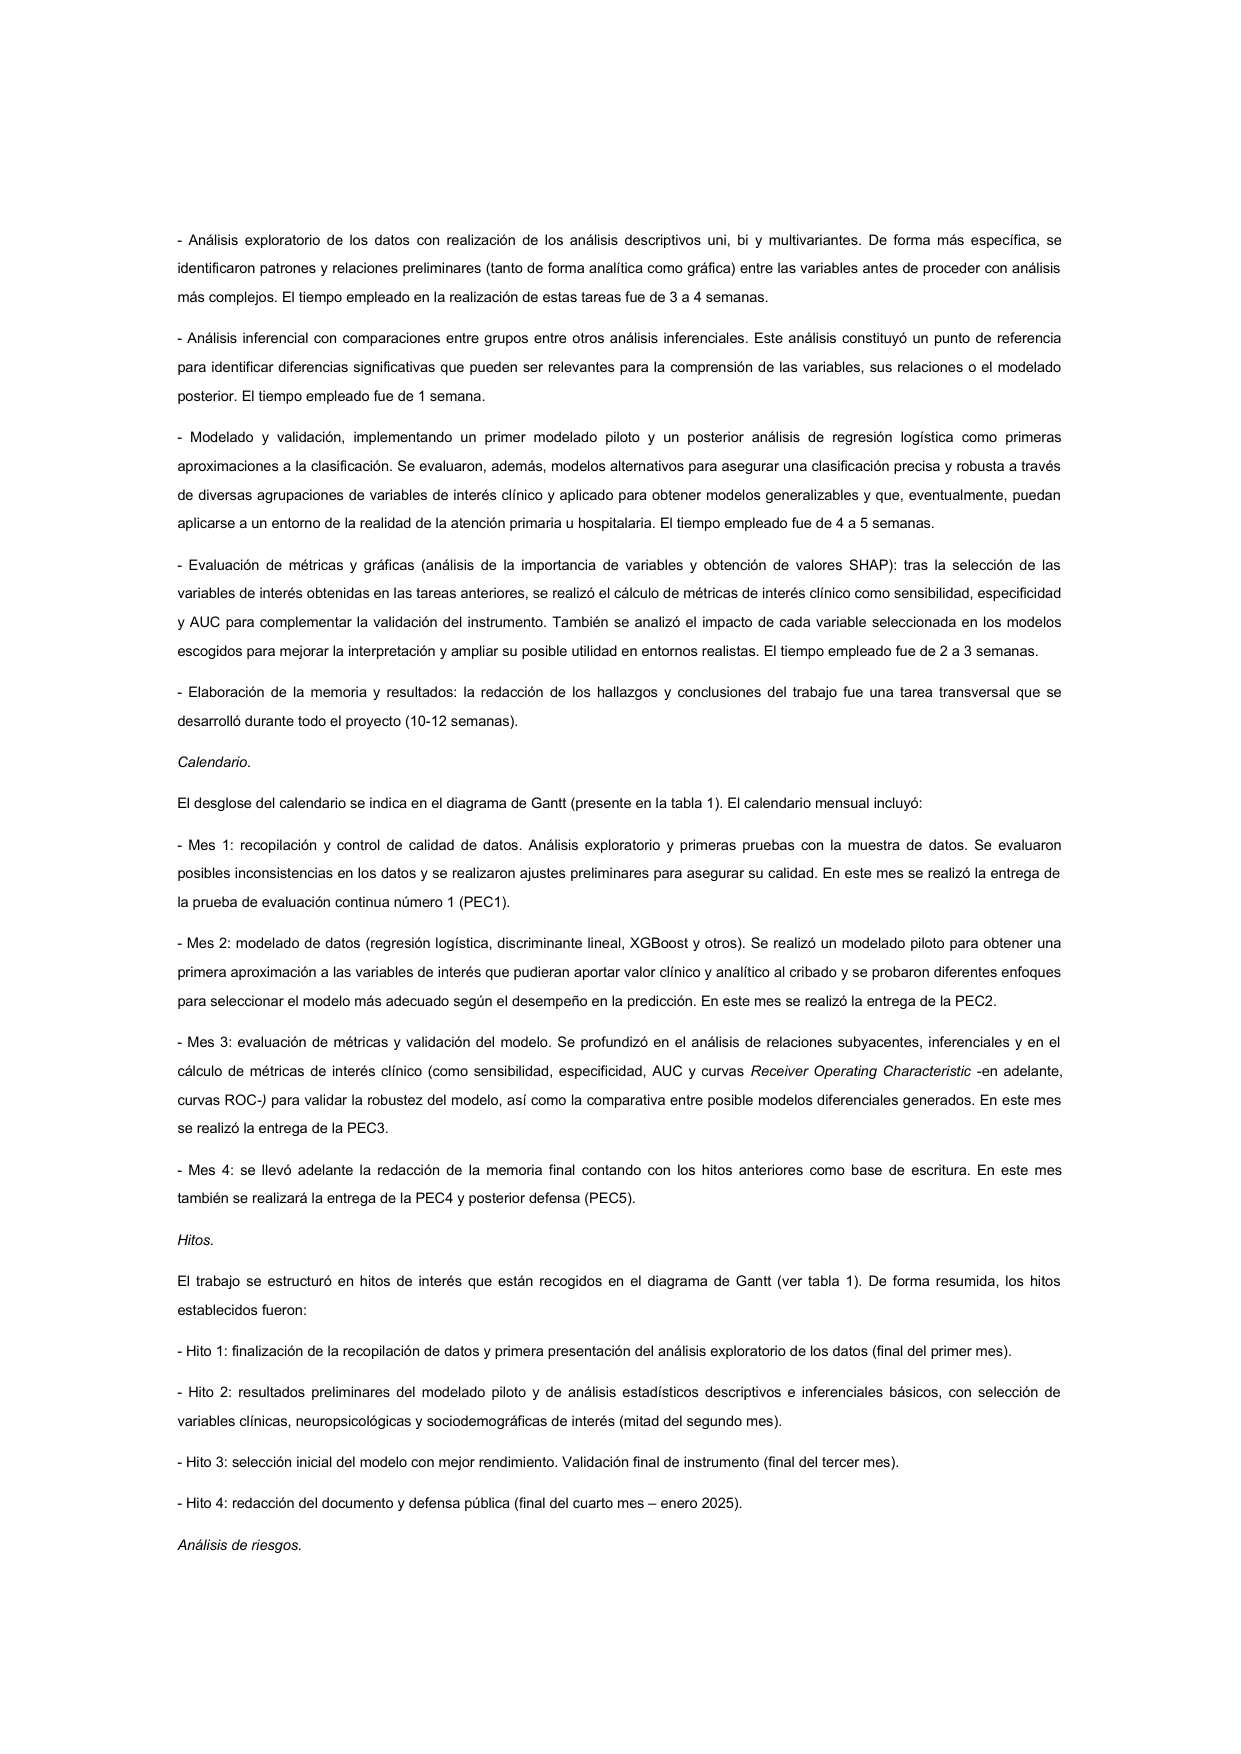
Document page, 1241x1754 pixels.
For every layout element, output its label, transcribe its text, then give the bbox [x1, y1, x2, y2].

text El desglose del calendario se indica en el diagrama de Gantt (presente en la tabla 1). El calendario mensual incluyó: [177, 783, 1063, 812]
text - Hito 1: finalización de la recopilación de datos y primera presentación del análisis exploratorio de los datos (final del primer mes). [177, 1331, 1063, 1360]
text - Mes 4: se llevó adelante la redacción de la memoria final contando con los hitos anteriores como base de escritura. En este mes también se realizará la entrega de la PEC4 y posterior defensa (PEC5). [177, 1150, 1063, 1207]
text - Evaluación de métricas y gráficas (análisis de la importancia de variables y obtención de valores SHAP): tras la selección de las variables de interés obtenidas en las tareas anteriores, se realizó el cálculo de métricas de interés clínico como sensibilidad, especificidad y AUC para complementar la validación del instrumento. También se analizó el impacto de cada variable seleccionada en los modelos escogidos para mejorar la interpretación y ampliar su posible utilidad en entornos realistas. El tiempo empleado fue de 2 a 3 semanas. [177, 545, 1063, 660]
text Análisis de riesgos. [177, 1525, 1063, 1553]
text - Análisis exploratorio de los datos con realización de los análisis descriptivos uni, bi y multivariantes. De forma más específica, se identificaron patrones y relaciones preliminares (tanto de forma analítica como gráfica) entre las variables antes de proceder con análisis más complejos. El tiempo empleado en la realización de estas tareas fue de 3 a 4 semanas. [177, 220, 1063, 306]
text El trabajo se estructuró en hitos de interés que están recogidos en el diagrama de Gantt (ver tabla 1). De forma resumida, los hitos establecidos fueron: [177, 1261, 1063, 1318]
text - Mes 2: modelado de datos (regresión logística, discriminante lineal, XGBoost y otros). Se realizó un modelado piloto para obtener una primera aproximación a las variables de interés que pudieran aportar valor clínico y analítico al cribado y se probaron diferentes enfoques para seleccionar el modelo más adecuado según el desempeño en la predicción. En este mes se realizó la entrega de la PEC2. [177, 923, 1063, 1010]
text Calendario. [177, 742, 1063, 771]
text - Análisis inferencial con comparaciones entre grupos entre otros análisis inferenciales. Este análisis constituyó un punto de referencia para identificar diferencias significativas que pueden ser relevantes para la comprensión de las variables, sus relaciones o el modelado posterior. El tiempo empleado fue de 1 semana. [177, 318, 1063, 405]
text - Elaboración de la memoria y resultados: la redacción de los hallazgos y conclusiones del trabajo fue una tarea transversal que se desarrolló durante todo el proyecto (10-12 semanas). [177, 672, 1063, 730]
text - Hito 2: resultados preliminares del modelado piloto y de análisis estadísticos descriptivos e inferenciales básicos, con selección de variables clínicas, neuropsicológicas y sociodemográficas de interés (mitad del segundo mes). [177, 1372, 1063, 1430]
text - Modelado y validación, implementando un primer modelado piloto y un posterior análisis de regresión logística como primeras aproximaciones a la clasificación. Se evaluaron, además, modelos alternativos para asegurar una clasificación precisa y robusta a través de diversas agrupaciones de variables de interés clínico y aplicado para obtener modelos generalizables y que, eventualmente, puedan aplicarse a un entorno de la realidad de la atención primaria u hospitalaria. El tiempo empleado fue de 4 a 5 semanas. [177, 417, 1063, 532]
text - Hito 3: selección inicial del modelo con mejor rendimiento. Validación final de instrumento (final del tercer mes). [177, 1442, 1063, 1471]
text - Mes 3: evaluación de métricas y validación del modelo. Se profundizó en el análisis de relaciones subyacentes, inferenciales y en el cálculo de métricas de interés clínico (como sensibilidad, especificidad, AUC y curvas Receiver Operating Characteristic -en adelante, curvas ROC-) para validar la robustez del modelo, así como la comparativa entre posible modelos diferenciales generados. En este mes se realizó la entrega de la PEC3. [177, 1022, 1063, 1137]
text - Mes 1: recopilación y control de calidad de datos. Análisis exploratorio y primeras pruebas con la muestra de datos. Se evaluaron posibles inconsistencias en los datos y se realizaron ajustes preliminares para asegurar su calidad. En este mes se realizó la entrega de la prueba de evaluación continua número 1 (PEC1). [177, 825, 1063, 911]
text - Hito 4: redacción del documento y defensa pública (final del cuarto mes – enero 2025). [177, 1483, 1063, 1512]
text Hitos. [177, 1220, 1063, 1248]
